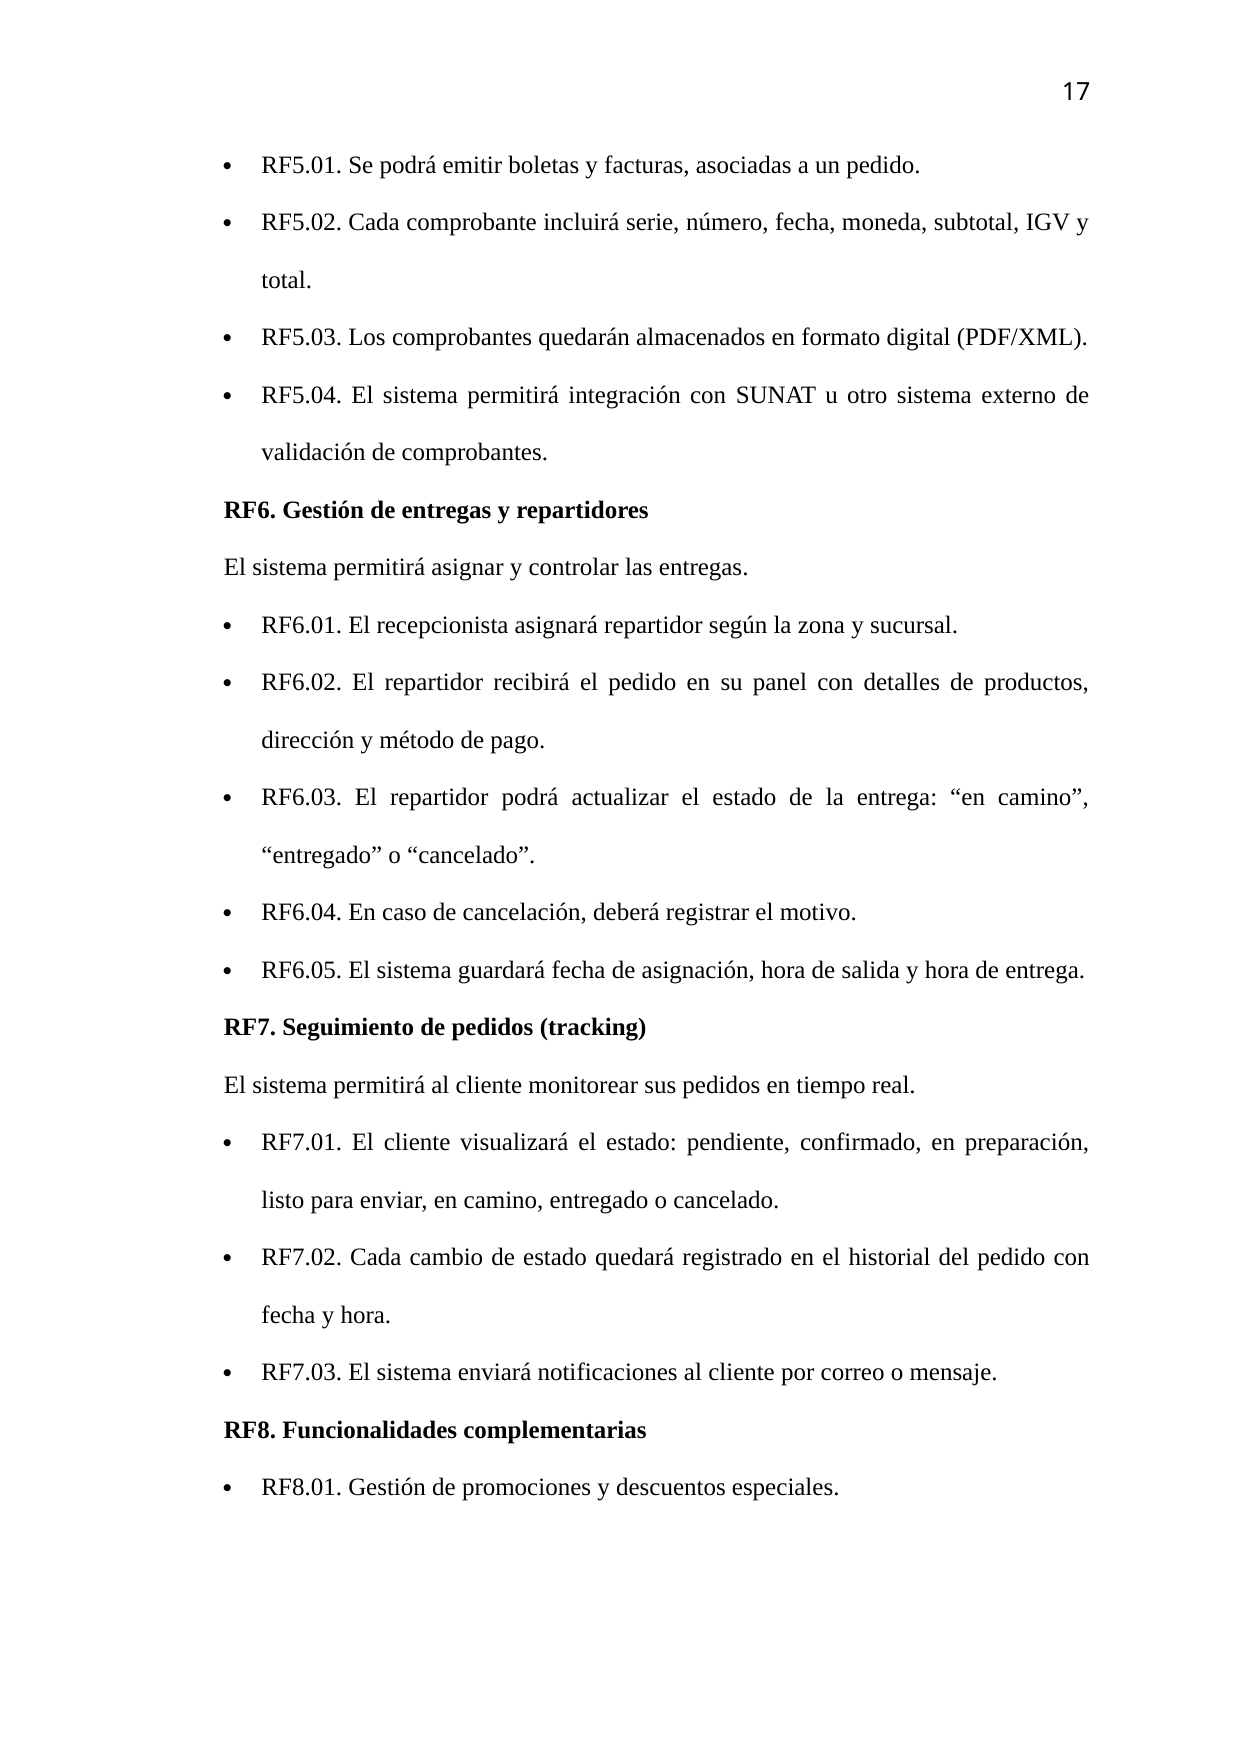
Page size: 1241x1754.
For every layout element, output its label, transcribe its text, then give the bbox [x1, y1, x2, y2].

list RF6.01. El recepcionista asignará repartidor según la zona y sucursal. [224, 610, 1090, 639]
list RF6.02. El repartidor recibirá el pedido en su panel con detalles de productos, dirección y método de pago. [224, 667, 1090, 754]
list RF5.01. Se podrá emitir boletas y facturas, asociadas a un pedido. [224, 150, 1090, 179]
list RF7.01. El cliente visualizará el estado: pendiente, confirmado, en preparación, listo para enviar, en camino, entregado o cancelado. [224, 1127, 1090, 1214]
list RF5.03. Los comprobantes quedarán almacenados en formato digital (PDF/XML). [224, 322, 1090, 351]
list RF6.04. En caso de cancelación, deberá registrar el motivo. [224, 897, 1090, 926]
list RF8.01. Gestión de promociones y descuentos especiales. [224, 1472, 1090, 1501]
list RF7.03. El sistema enviará notificaciones al cliente por correo o mensaje. [224, 1357, 1090, 1386]
list RF7.02. Cada cambio de estado quedará registrado en el historial del pedido con fecha y hora. [224, 1242, 1090, 1329]
list RF6.05. El sistema guardará fecha de asignación, hora de salida y hora de entrega. [224, 955, 1090, 984]
list RF6. Gestión de entregas y repartidores [224, 495, 1090, 524]
list RF5.04. El sistema permitirá integración con SUNAT u otro sistema externo de validación de comprobantes. [224, 380, 1090, 466]
list RF7. Seguimiento de pedidos (tracking) [224, 1012, 1090, 1041]
list El sistema permitirá al cliente monitorear sus pedidos en tiempo real. [224, 1070, 1090, 1099]
list RF8. Funcionalidades complementarias [224, 1415, 1090, 1444]
list El sistema permitirá asignar y controlar las entregas. [224, 552, 1090, 581]
list RF6.03. El repartidor podrá actualizar el estado de la entrega: “en camino”, “entregado” o “cancelado”. [224, 782, 1090, 869]
list RF5.02. Cada comprobante incluirá serie, número, fecha, moneda, subtotal, IGV y total. [224, 207, 1090, 294]
